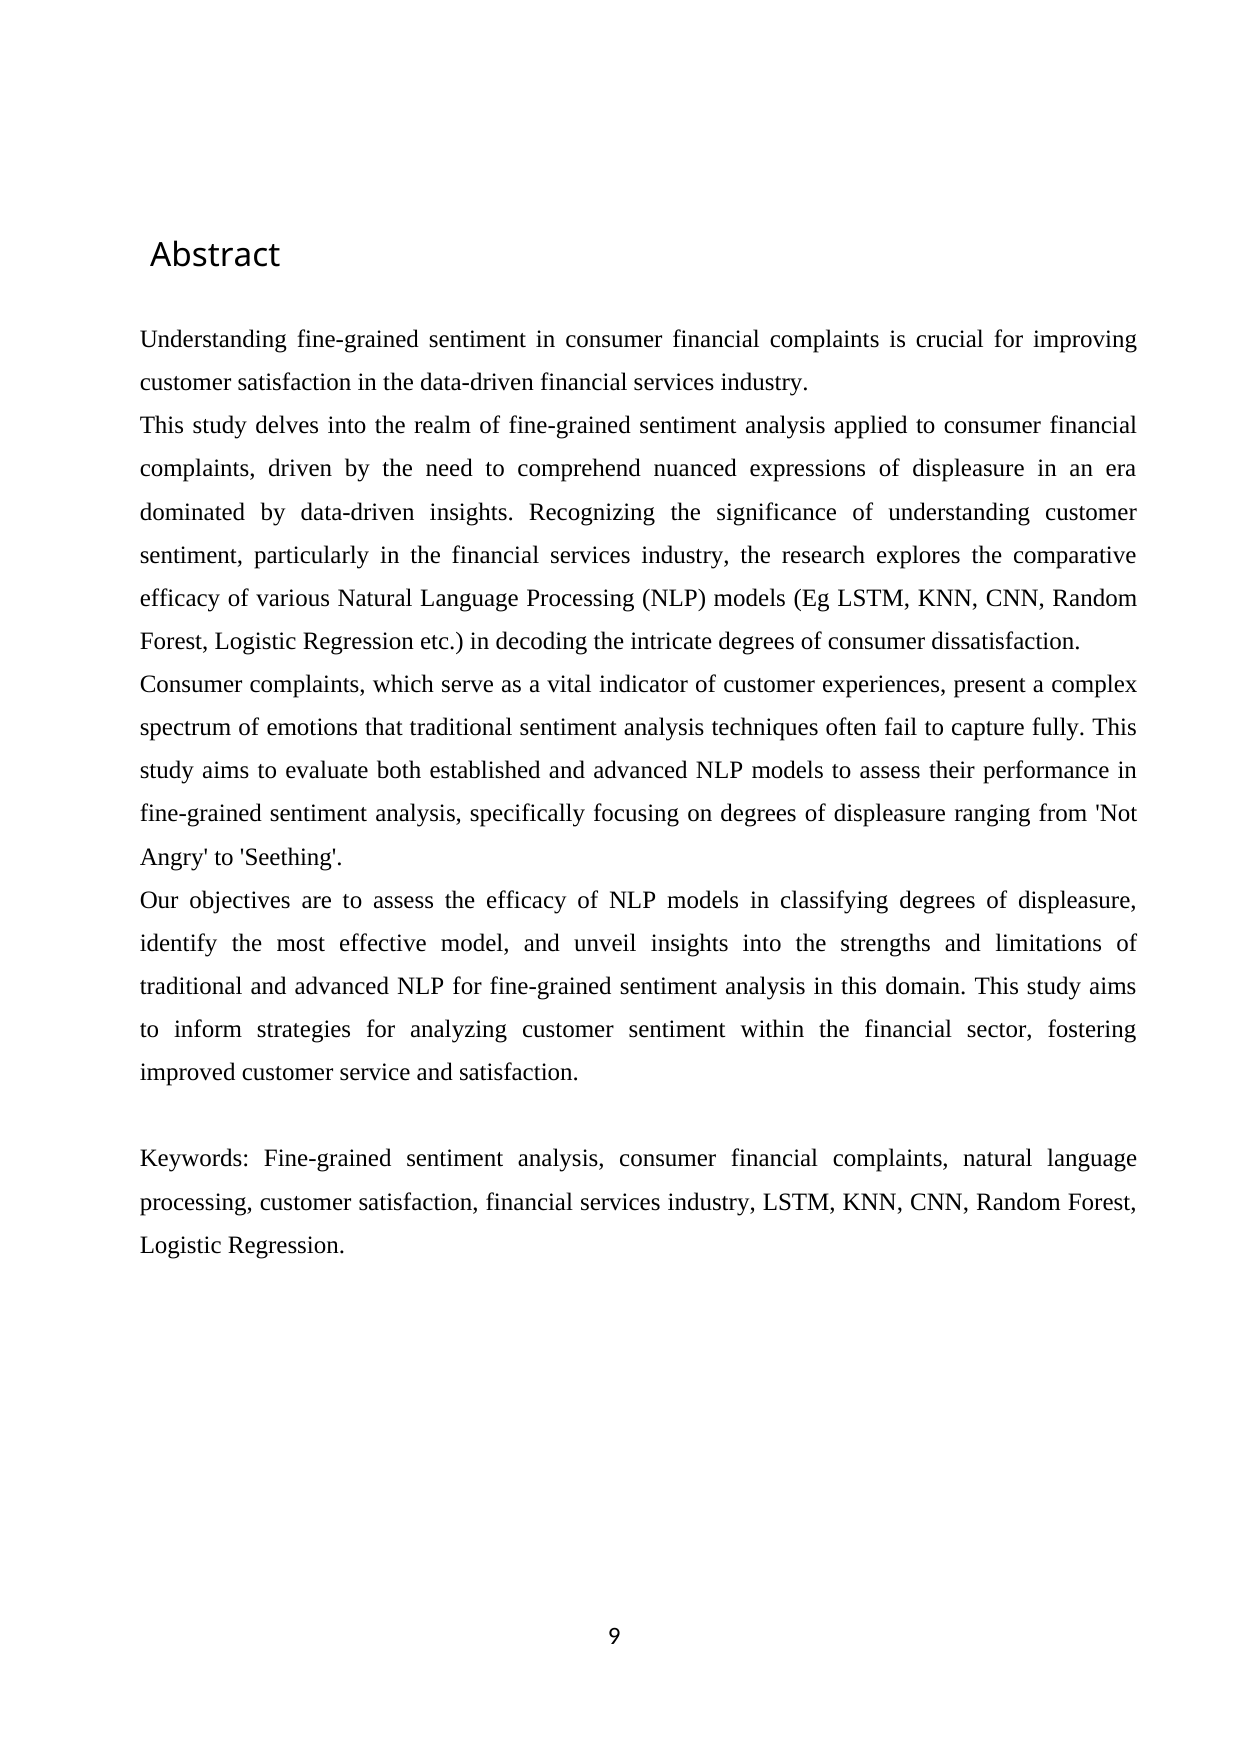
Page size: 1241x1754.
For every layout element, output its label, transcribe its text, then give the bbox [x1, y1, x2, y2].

text Understanding fine-grained sentiment in consumer financial complaints is crucial for improving customer satisfaction in the data-driven financial services industry. [139, 324, 1138, 396]
text Keywords: Fine-grained sentiment analysis, consumer financial complaints, natural language processing, customer satisfaction, financial services industry, LSTM, KNN, CNN, Random Forest, Logistic Regression. [139, 1143, 1138, 1258]
subtitle Abstract [150, 231, 1138, 276]
text Our objectives are to assess the efficacy of NLP models in classifying degrees of displeasure, identify the most effective model, and unveil insights into the strengths and limitations of traditional and advanced NLP for fine-grained sentiment analysis in this domain. This study aims to inform strategies for analyzing customer sentiment within the financial sector, fostering improved customer service and satisfaction. [139, 885, 1138, 1086]
text This study delves into the realm of fine-grained sentiment analysis applied to consumer financial complaints, driven by the need to comprehend nuanced expressions of displeasure in an era dominated by data-driven insights. Recognizing the significance of understanding customer sentiment, particularly in the financial services industry, the research explores the comparative efficacy of various Natural Language Processing (NLP) models (Eg LSTM, KNN, CNN, Random Forest, Logistic Regression etc.) in decoding the intricate degrees of consumer dissatisfaction. [139, 410, 1138, 655]
text Consumer complaints, which serve as a vital indicator of customer experiences, present a complex spectrum of emotions that traditional sentiment analysis techniques often fail to capture fully. This study aims to evaluate both established and advanced NLP models to assess their performance in fine-grained sentiment analysis, specifically focusing on degrees of displeasure ranging from 'Not Angry' to 'Seething'. [139, 669, 1138, 870]
